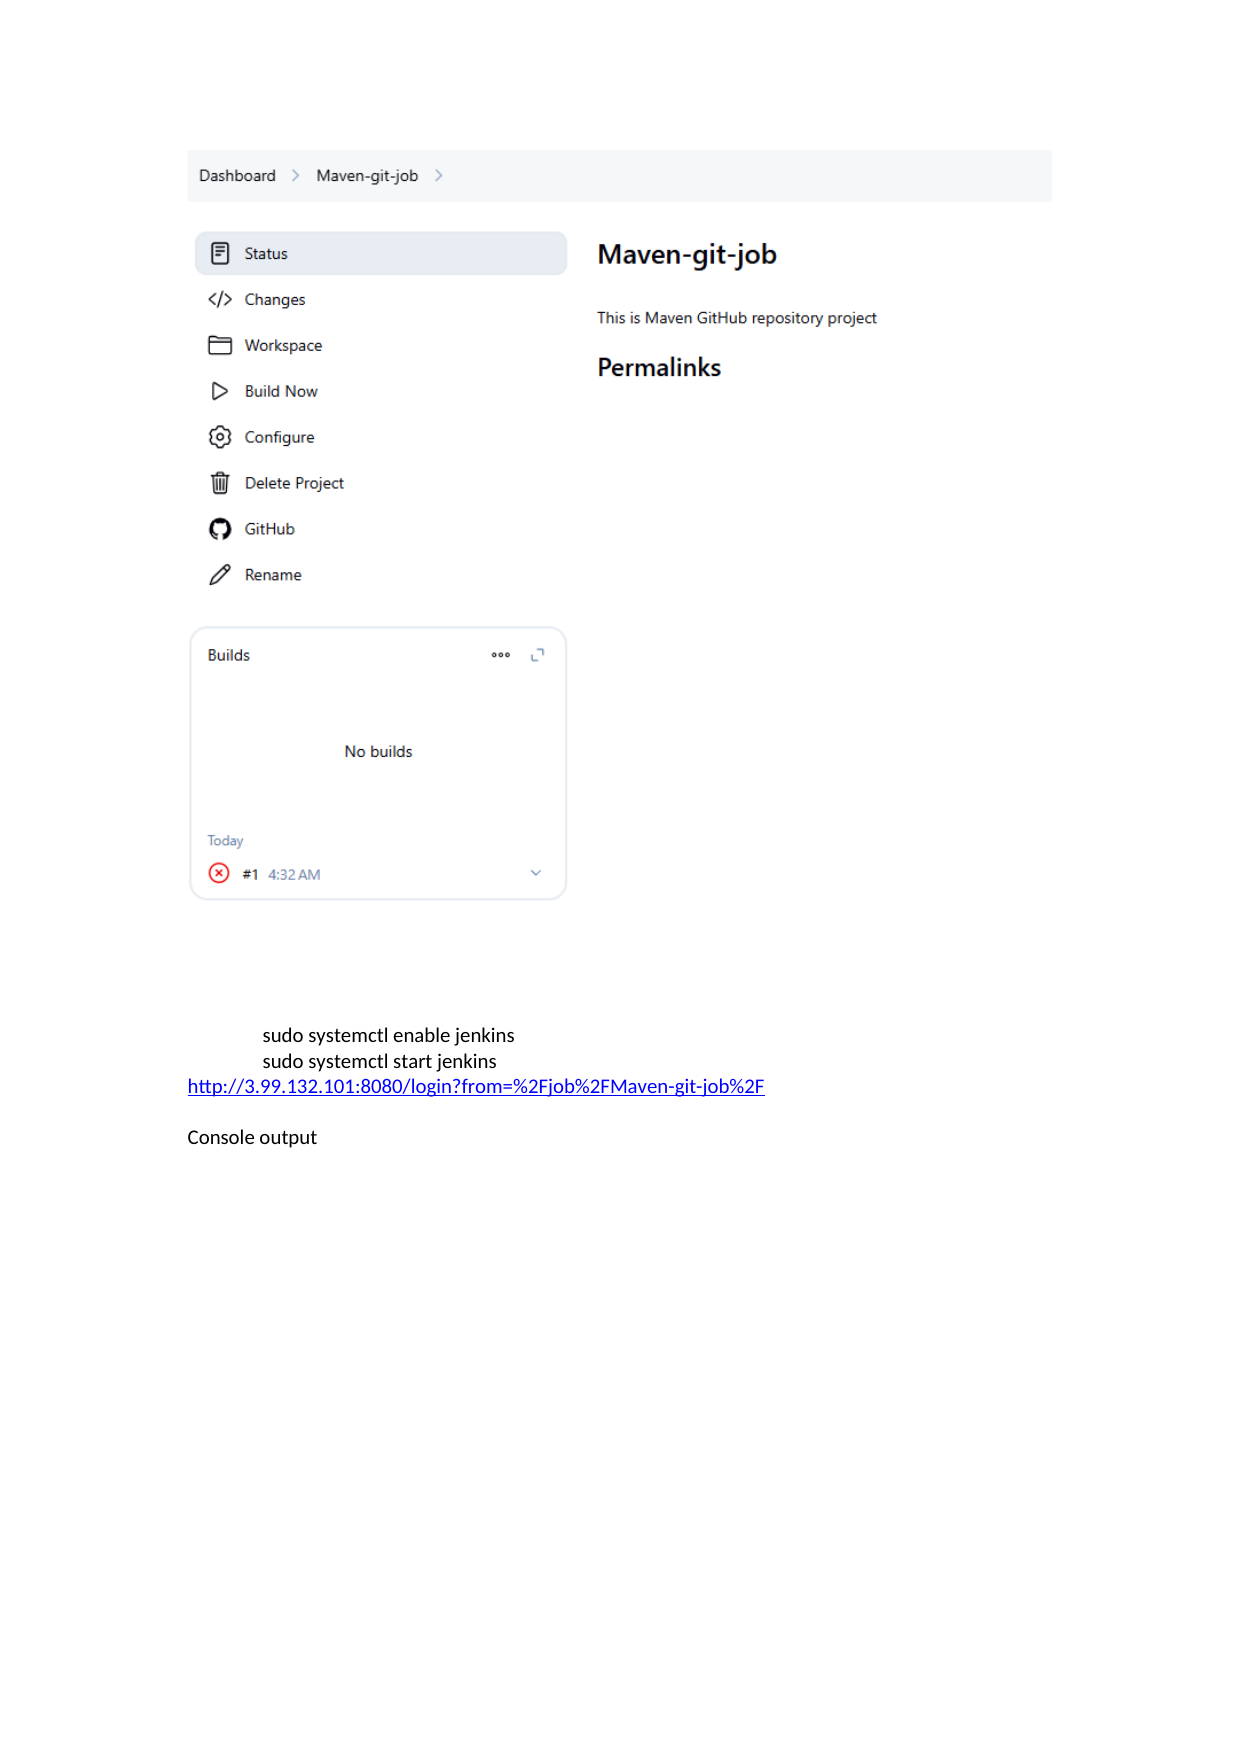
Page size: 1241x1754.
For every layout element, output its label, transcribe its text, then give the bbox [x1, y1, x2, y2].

picture [187, 150, 1052, 998]
list sudo systemctl enable jenkins [187, 1023, 1053, 1048]
text Console output [187, 1124, 1053, 1150]
text http://3.99.132.101:8080/login?from=%2Fjob%2FMaven-git-job%2F [187, 1073, 1053, 1099]
text sudo systemctl start jenkins [187, 1048, 1053, 1073]
